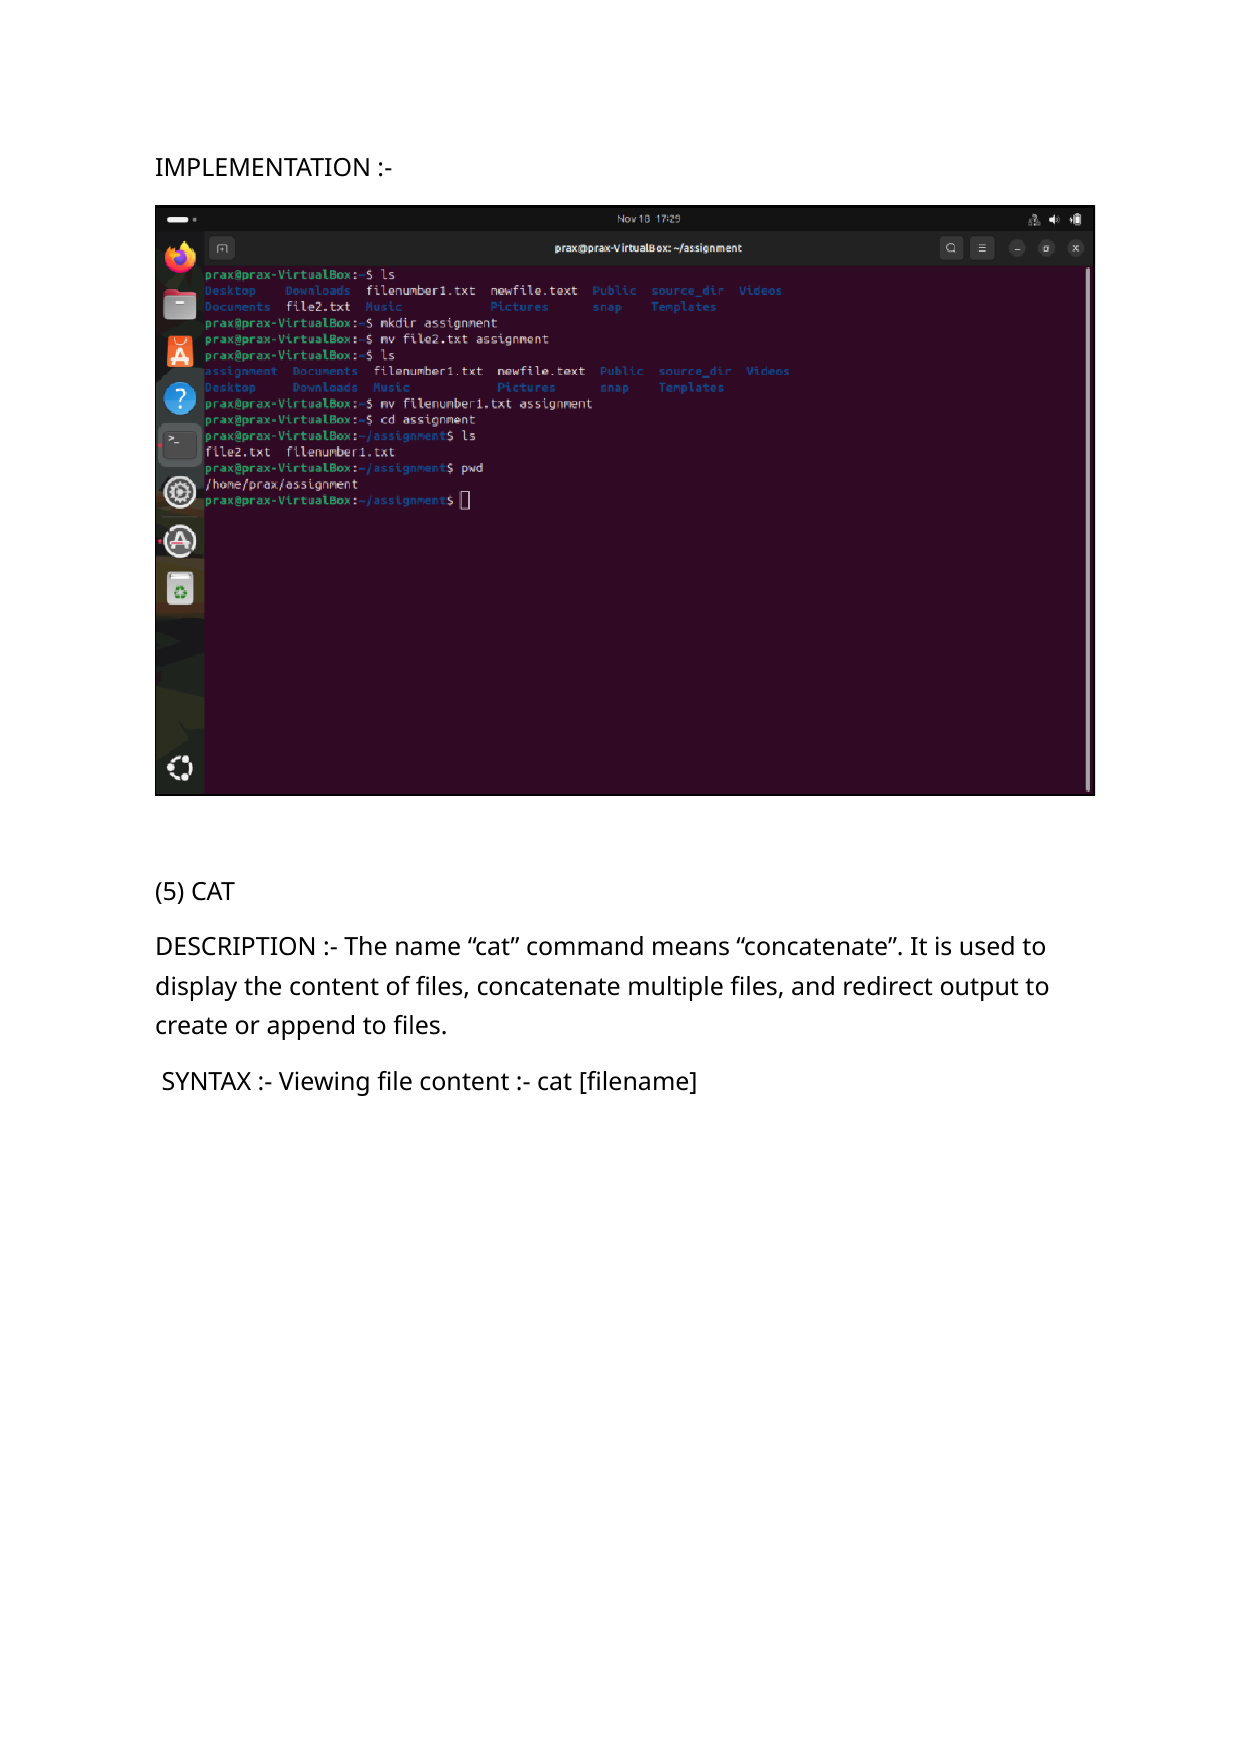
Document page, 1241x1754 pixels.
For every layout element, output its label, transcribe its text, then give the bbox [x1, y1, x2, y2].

text DESCRIPTION :- The name “cat” command means “concatenate”. It is used to display the content of files, concatenate multiple files, and redirect output to create or append to files. [155, 929, 1090, 1041]
picture [155, 205, 1096, 796]
text (5) CAT [155, 873, 1090, 907]
text IMPLEMENTATION :- [155, 150, 1090, 184]
text SYNTAX :- Viewing file content :- cat [filename] [155, 1063, 1090, 1097]
